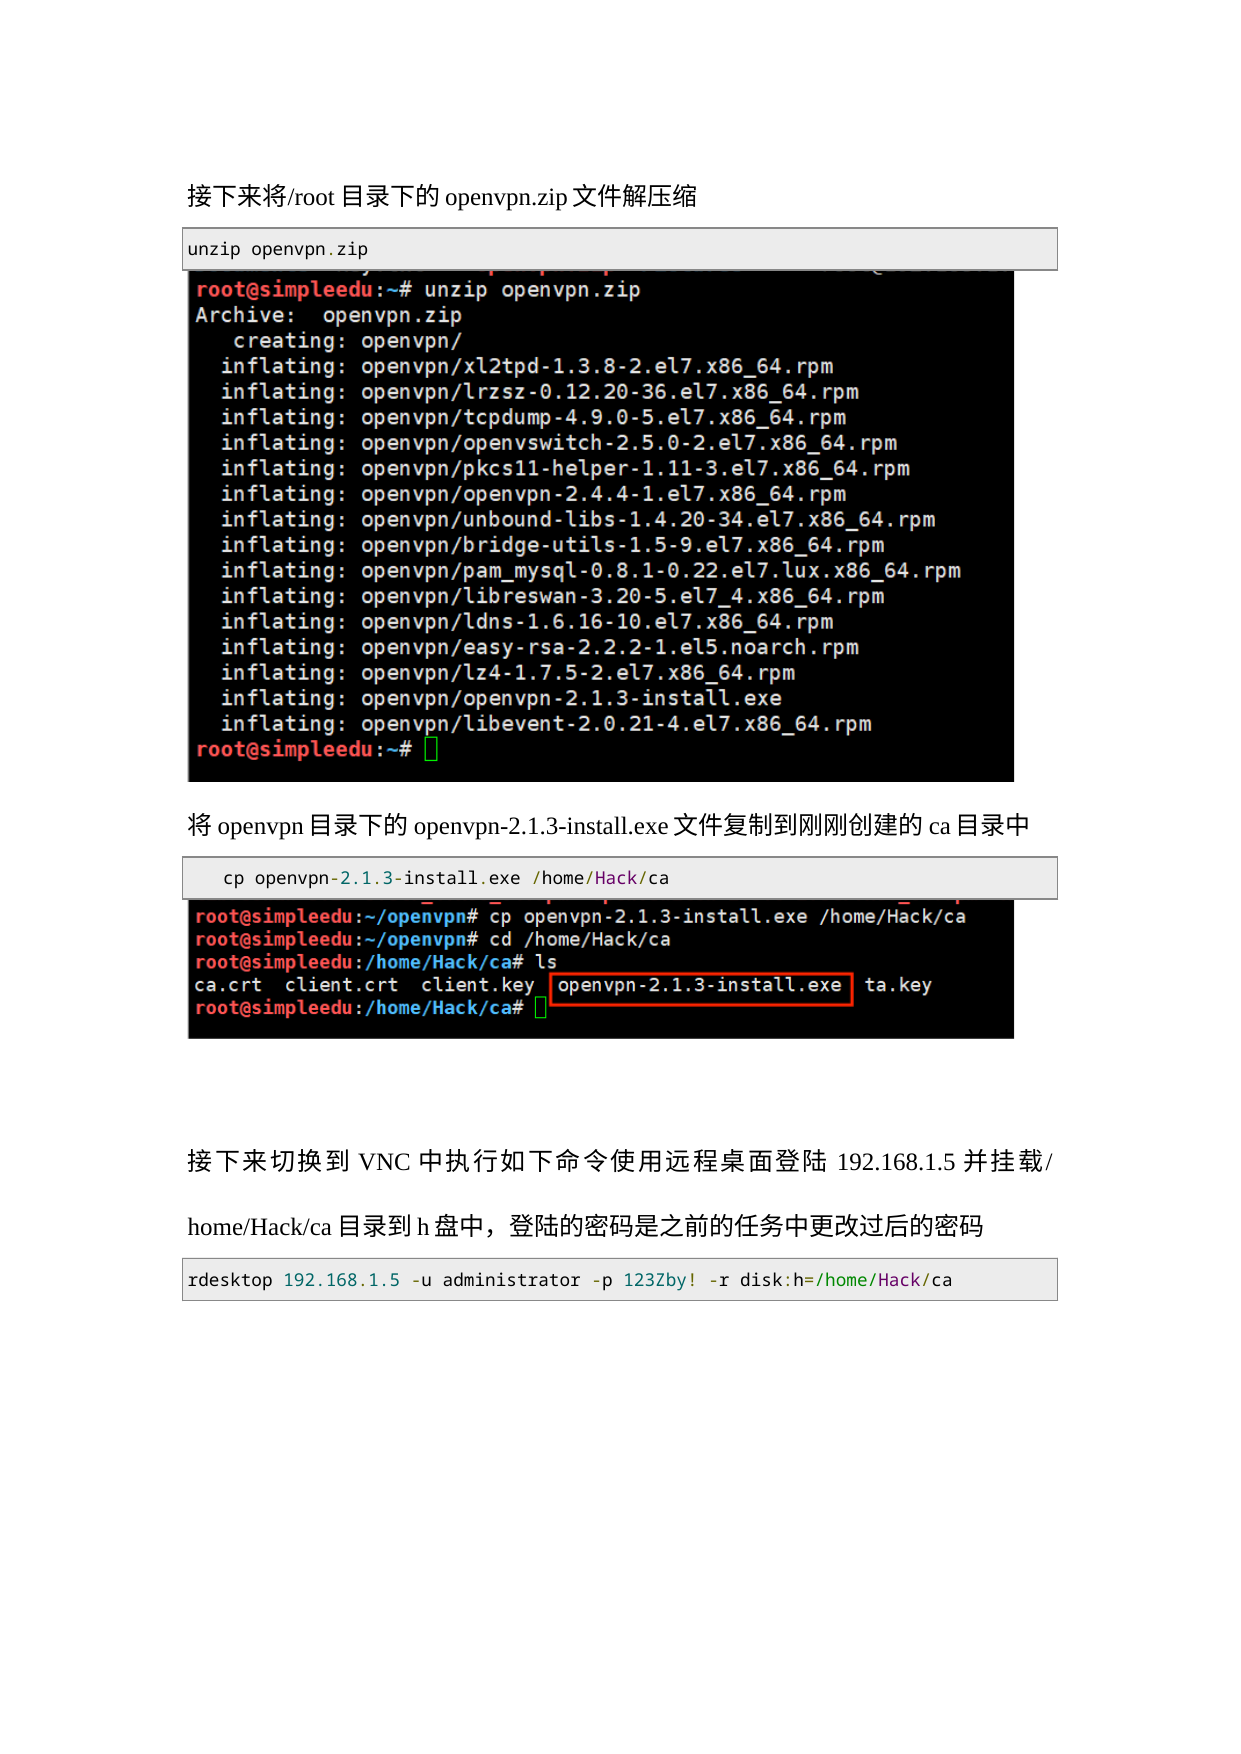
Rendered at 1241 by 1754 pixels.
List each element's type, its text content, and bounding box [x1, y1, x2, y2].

text unzip openvpn.zip [183, 229, 1057, 269]
text rdesktop 192.168.1.5 -u administrator -p 123Zby! -r disk:h=/home/Hack/ca [183, 1259, 1057, 1300]
text 接下来切换到VNC中执行如下命令使用远程桌面登陆192.168.1.5并挂载/home/Hack/ca目录到h盘中，登陆的密码是之前的任务中更改过后的密码 [187, 1127, 1053, 1257]
text 将openvpn目录下的openvpn-2.1.3-install.exe文件复制到刚刚创建的ca目录中 [187, 791, 1053, 856]
picture [187, 271, 1015, 782]
picture [187, 900, 1015, 1039]
text cp openvpn-2.1.3-install.exe /home/Hack/ca [183, 858, 1057, 898]
text 接下来将/root目录下的openvpn.zip文件解压缩 [187, 162, 1053, 227]
